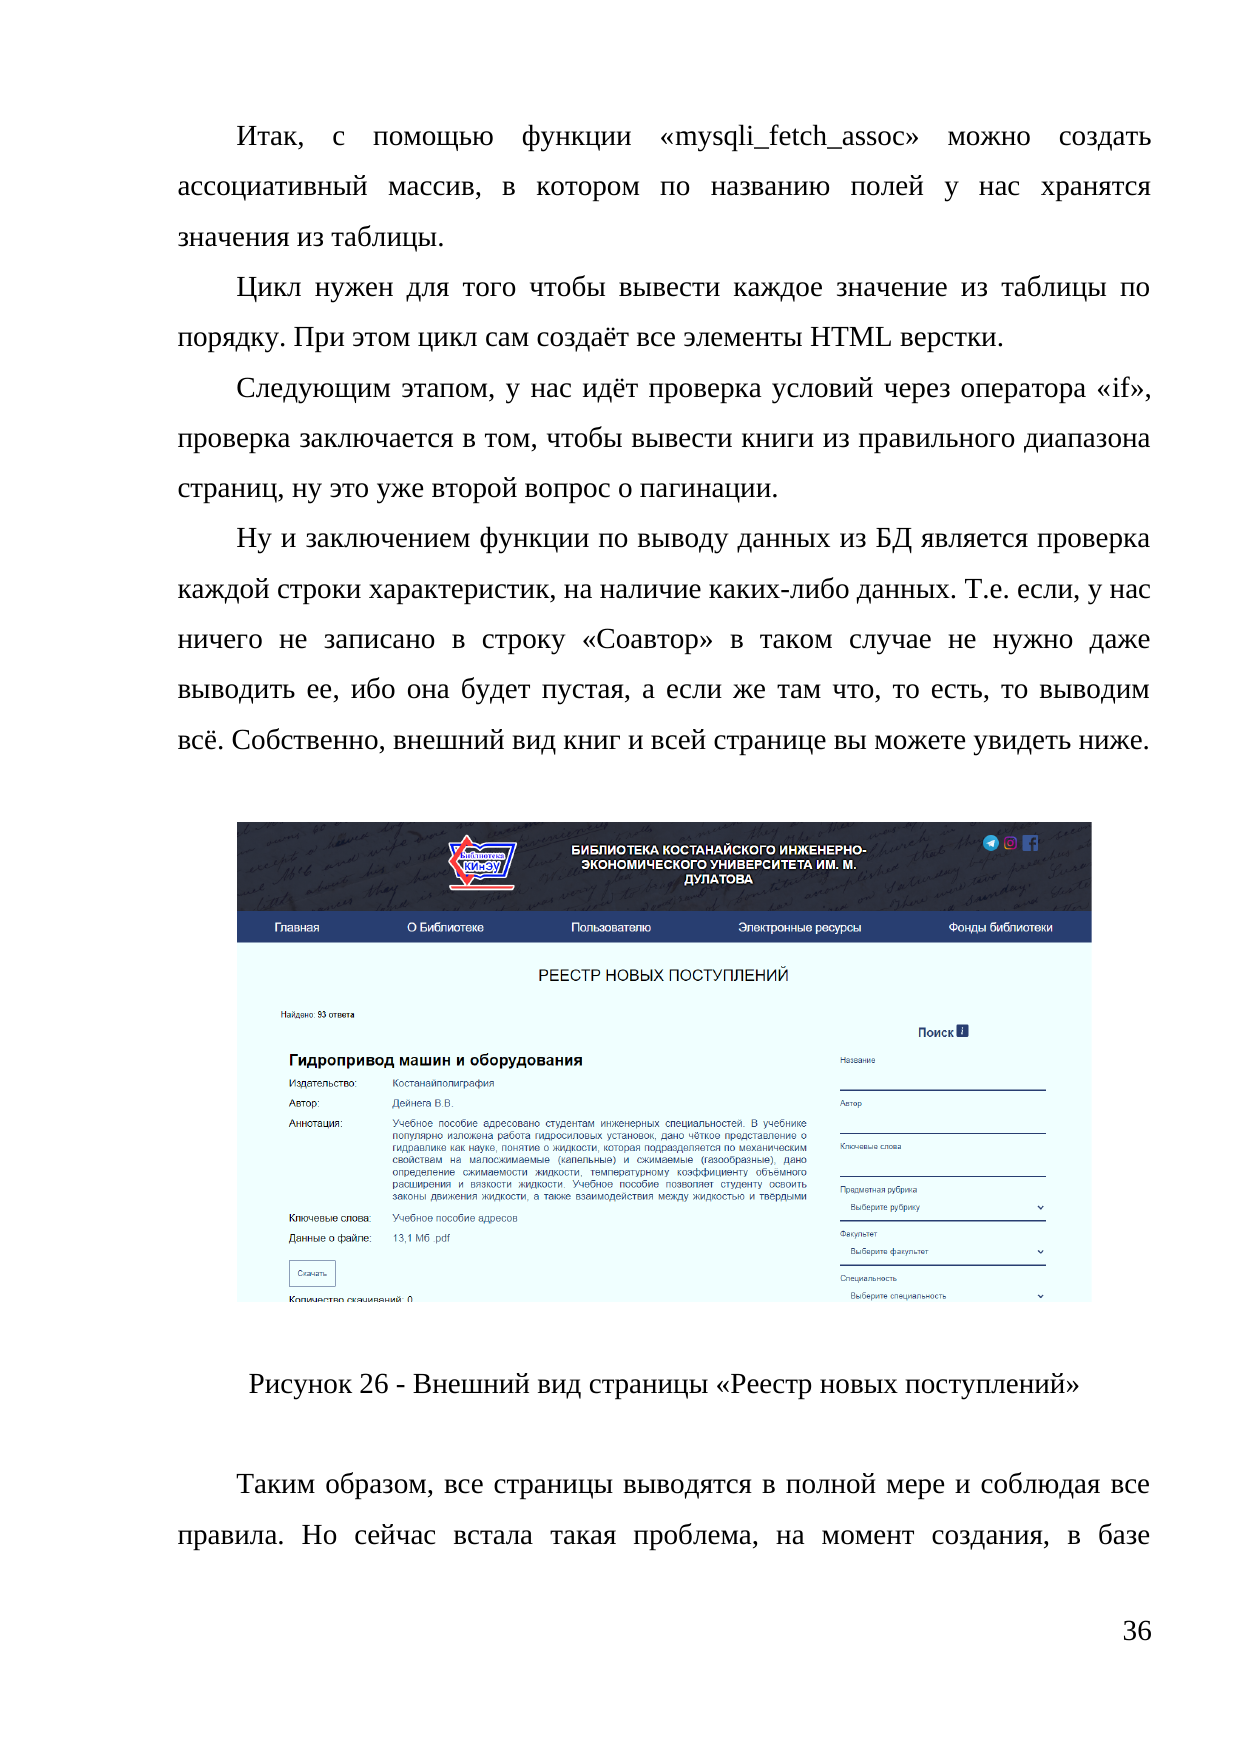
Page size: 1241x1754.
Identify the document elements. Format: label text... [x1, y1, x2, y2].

text Ну и заключением функции по выводу данных из БД является проверка каждой строки характеристик, на наличие каких-либо данных. Т.е. если, у нас ничего не записано в строку «Соавтор» в таком случае не нужно даже выводить ее, ибо она будет пустая, а если же там что, то есть, то выводим всё. Собственно, внешний вид книг и всей странице вы можете увидеть ниже. [177, 521, 1152, 755]
text Цикл нужен для того чтобы вывести каждое значение из таблицы по порядку. При этом цикл сам создаёт все элементы HTML верстки. [177, 269, 1152, 353]
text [177, 1467, 1152, 1550]
picture [237, 822, 1092, 1302]
text Итак, с помощью функции «mysqli_fetch_assoc» можно создать ассоциативный массив, в котором по названию полей у нас хранятся значения из таблицы. [177, 118, 1152, 252]
text Рисунок 26 - Внешний вид страницы «Реестр новых поступлений» [177, 1366, 1152, 1399]
text Следующим этапом, у нас идёт проверка условий через оператора «if», проверка заключается в том, чтобы вывести книги из правильного диапазона страниц, ну это уже второй вопрос о пагинации. [177, 370, 1152, 504]
